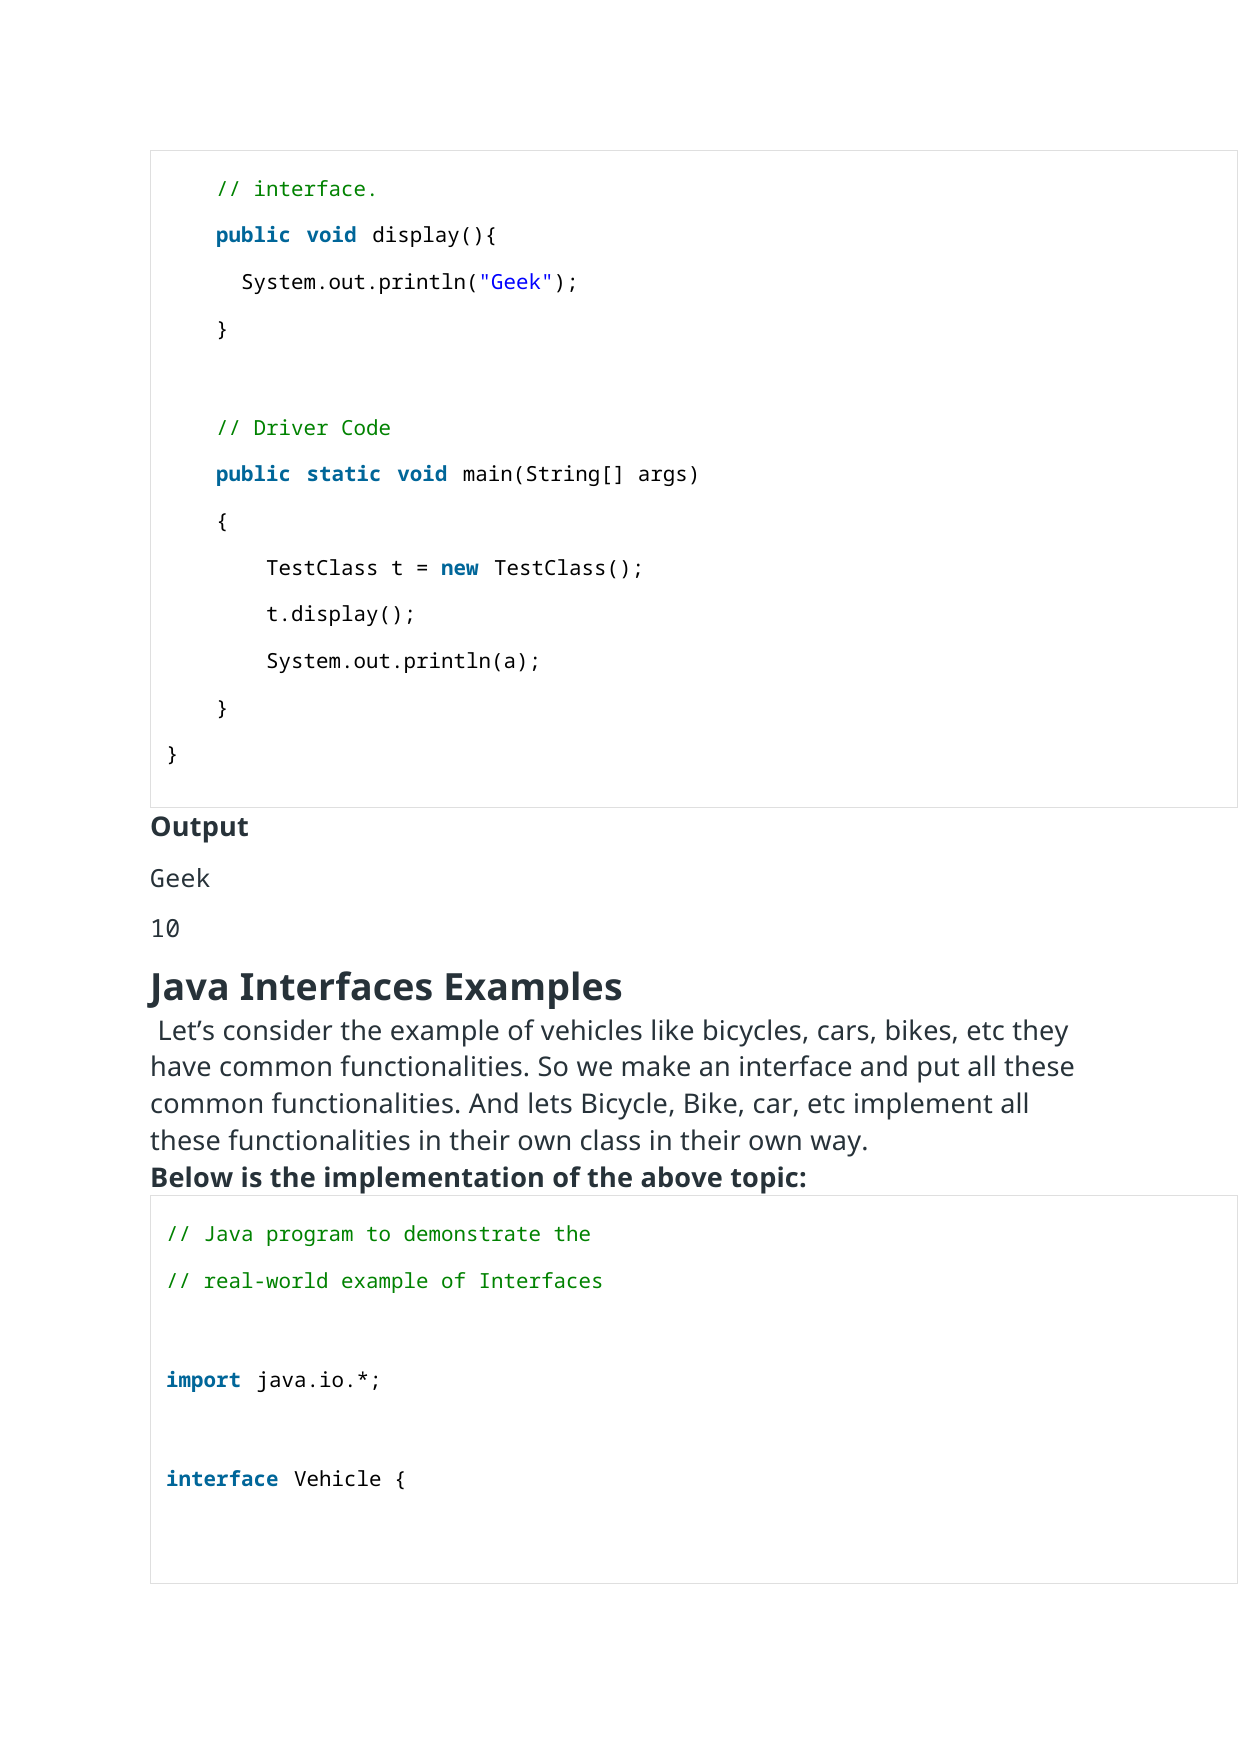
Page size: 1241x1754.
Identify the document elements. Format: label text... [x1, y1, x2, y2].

text Let’s consider the example of vehicles like bicycles, cars, bikes, etc they have common functionalities. So we make an interface and put all these common functionalities. And lets Bicycle, Bike, car, etc implement all these functionalities in their own class in their own way. [150, 1011, 1090, 1158]
text Geek [150, 861, 1090, 894]
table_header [151, 151, 1237, 806]
text Output [150, 808, 1090, 844]
subtitle Java Interfaces Examples [150, 960, 1090, 1011]
text Below is the implementation of the above topic: [150, 1158, 1090, 1195]
text 10 [150, 910, 1090, 944]
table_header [151, 1196, 1237, 1583]
